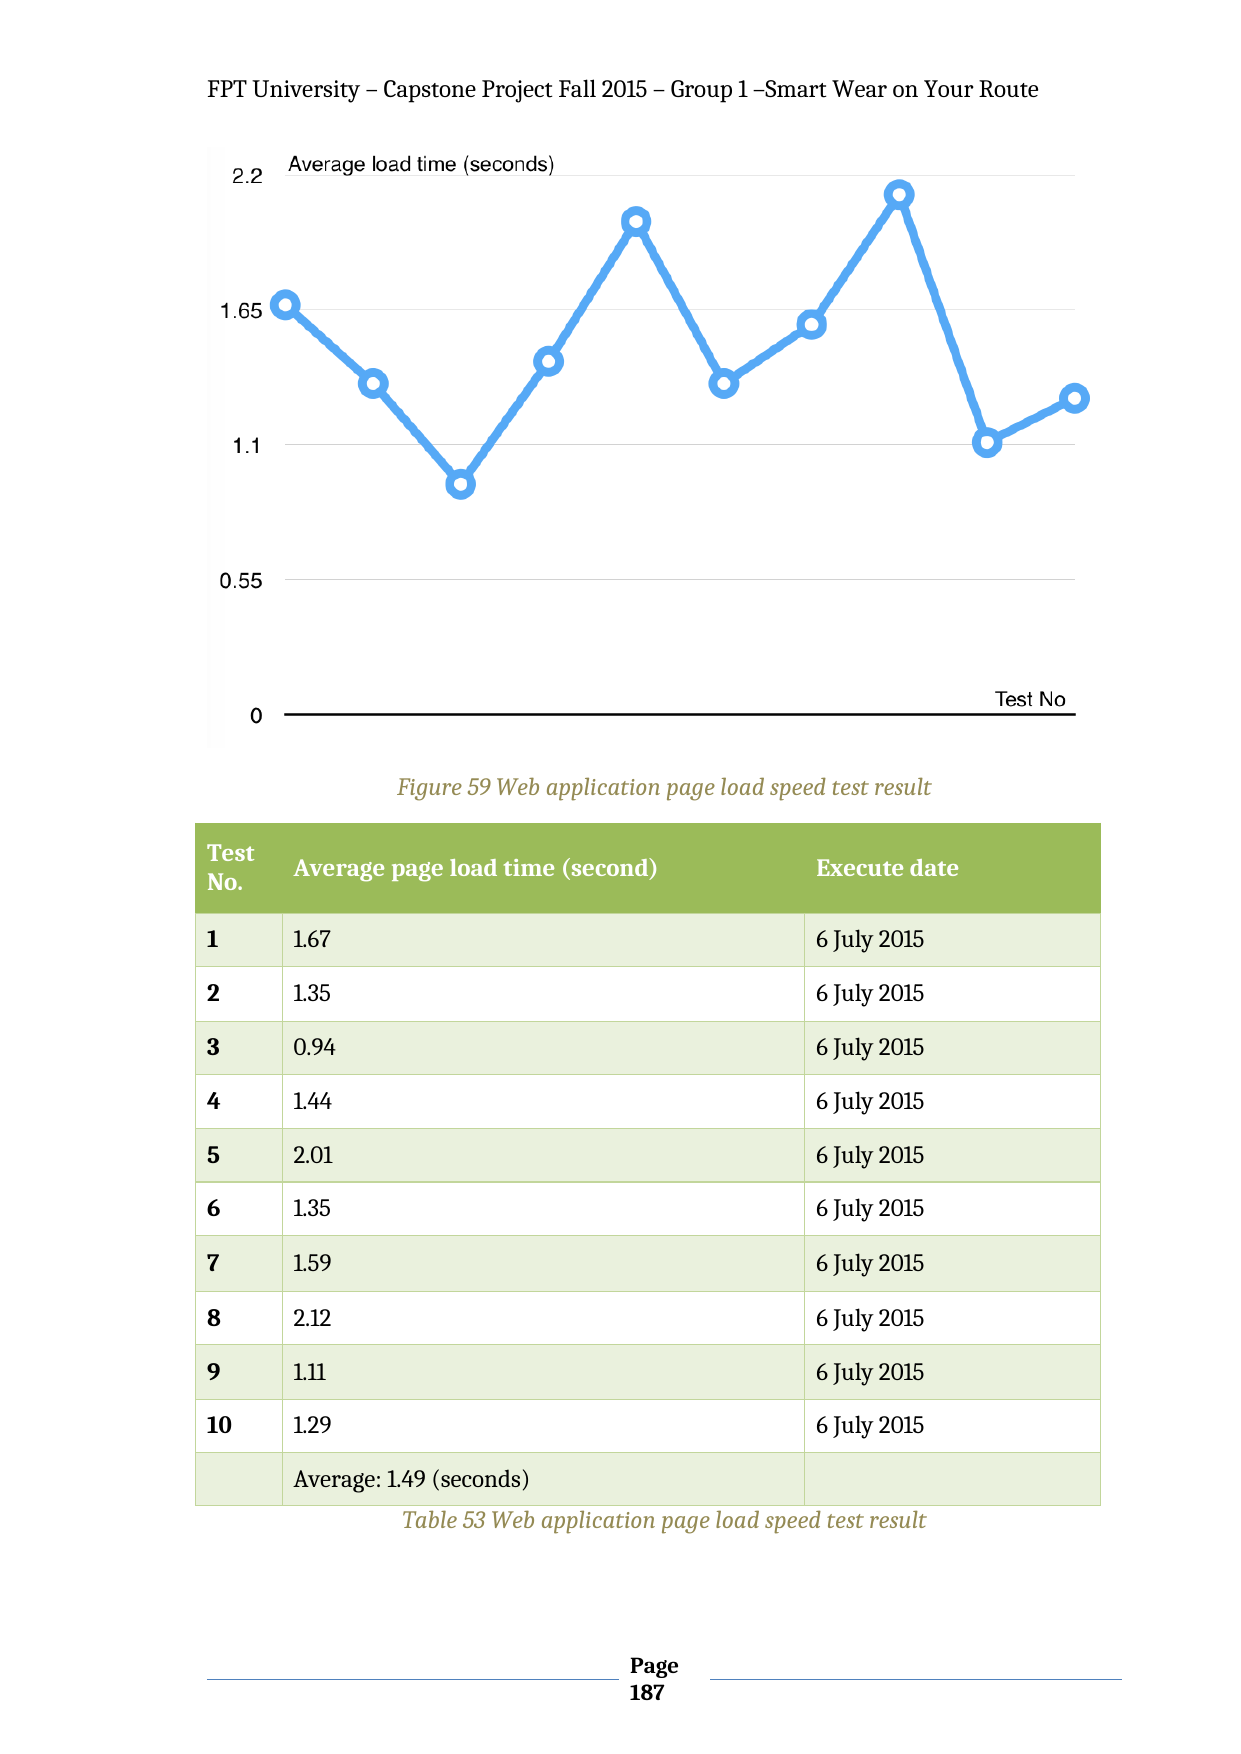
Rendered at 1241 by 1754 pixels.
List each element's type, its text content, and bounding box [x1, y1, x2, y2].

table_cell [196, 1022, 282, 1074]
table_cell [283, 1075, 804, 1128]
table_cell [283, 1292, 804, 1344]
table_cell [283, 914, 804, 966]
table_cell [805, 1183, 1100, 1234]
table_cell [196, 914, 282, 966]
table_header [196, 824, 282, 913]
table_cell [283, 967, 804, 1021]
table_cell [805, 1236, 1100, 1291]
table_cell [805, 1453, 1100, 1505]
picture [206, 147, 1122, 748]
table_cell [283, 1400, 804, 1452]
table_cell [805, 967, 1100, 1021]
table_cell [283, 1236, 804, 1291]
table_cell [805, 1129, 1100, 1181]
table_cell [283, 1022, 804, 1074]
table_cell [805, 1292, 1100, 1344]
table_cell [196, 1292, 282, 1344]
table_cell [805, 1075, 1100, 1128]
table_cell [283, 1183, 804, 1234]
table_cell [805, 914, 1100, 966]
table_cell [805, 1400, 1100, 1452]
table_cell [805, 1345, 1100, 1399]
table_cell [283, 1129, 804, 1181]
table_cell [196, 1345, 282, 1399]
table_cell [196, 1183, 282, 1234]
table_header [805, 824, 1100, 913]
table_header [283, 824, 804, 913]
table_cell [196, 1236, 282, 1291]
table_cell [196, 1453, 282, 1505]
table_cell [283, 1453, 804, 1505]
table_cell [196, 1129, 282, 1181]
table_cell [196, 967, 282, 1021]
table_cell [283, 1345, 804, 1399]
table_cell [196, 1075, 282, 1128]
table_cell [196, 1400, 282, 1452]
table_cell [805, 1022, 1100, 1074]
